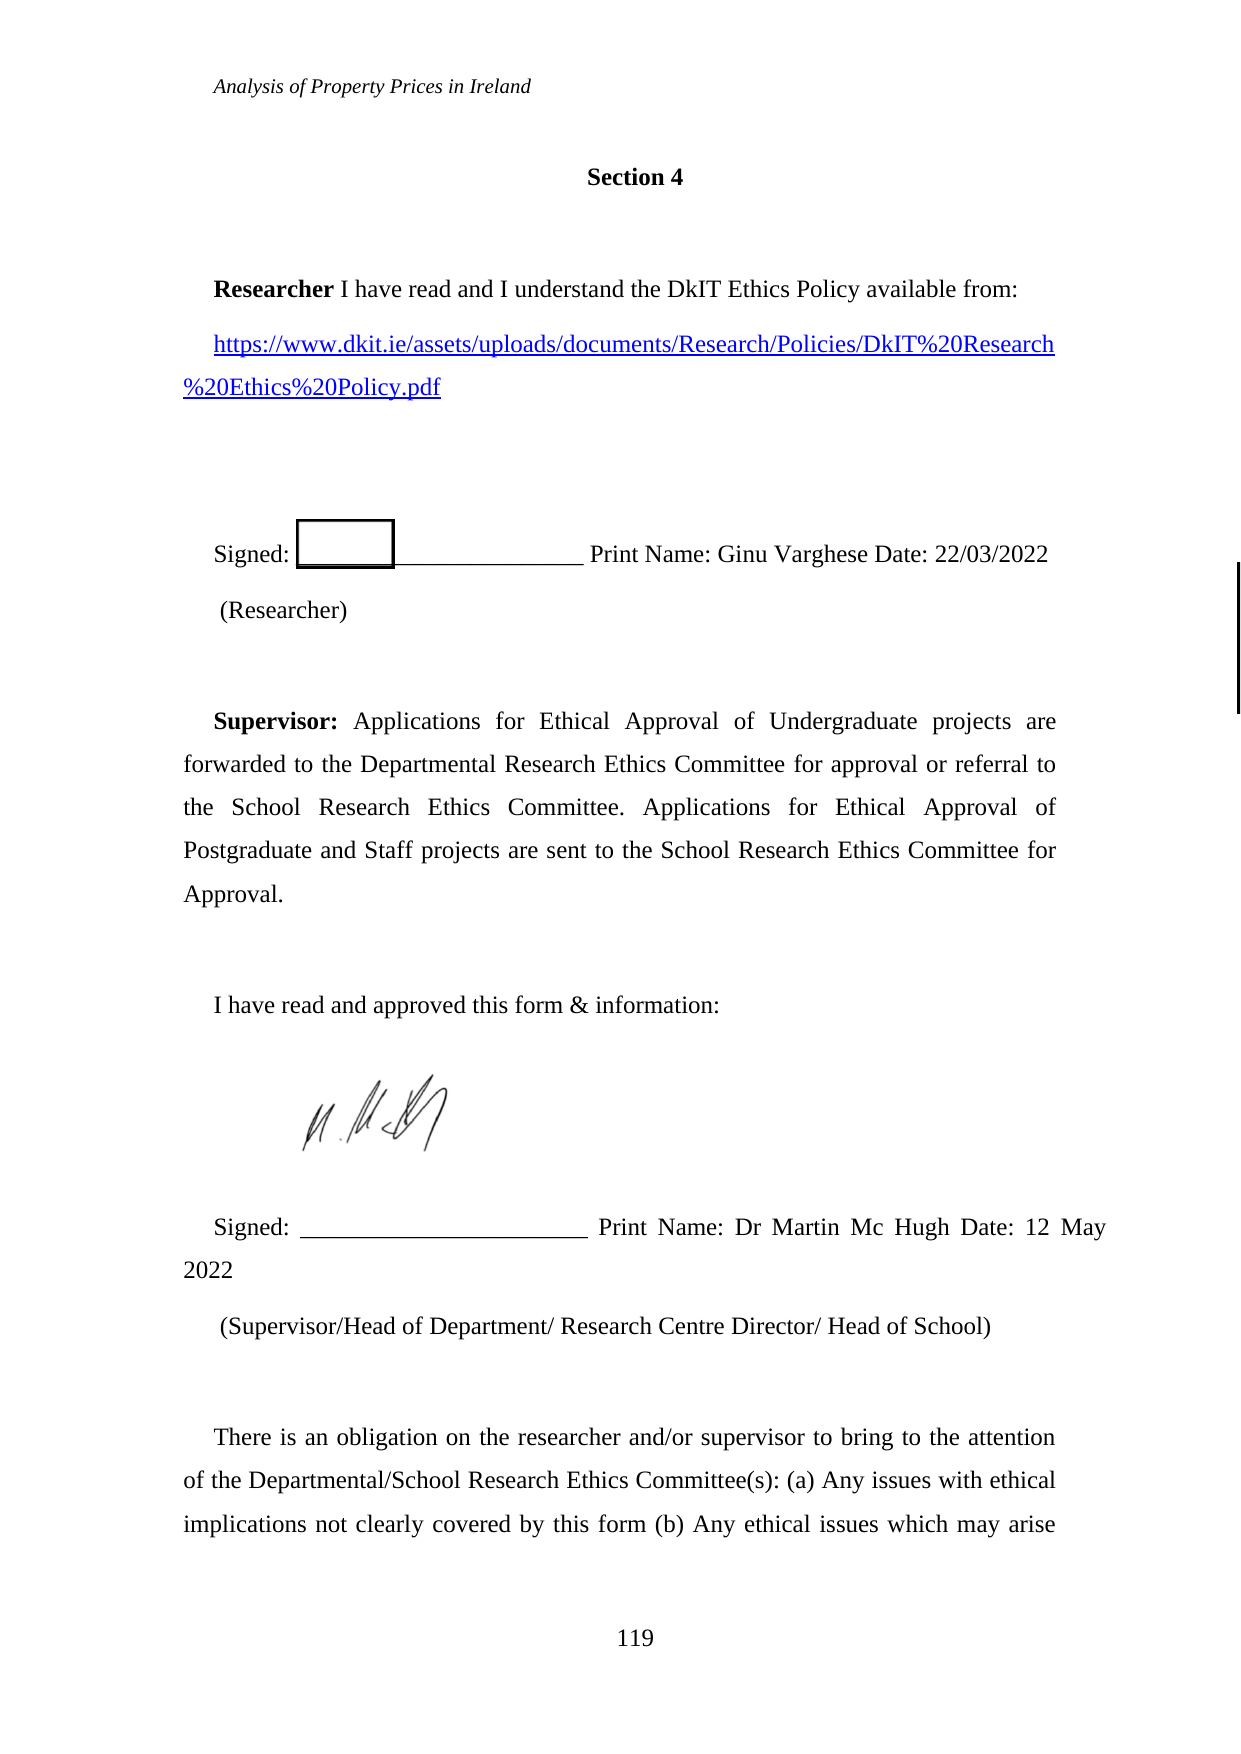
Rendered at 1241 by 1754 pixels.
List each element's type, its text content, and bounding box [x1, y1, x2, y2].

text Signed: _______________________ Print Name: Dr Martin Mc Hugh Date: 12 May 2022 [183, 1212, 1107, 1284]
text https://www.dkit.ie/assets/uploads/documents/Research/Policies/DkIT%20Research%20Ethics%20Policy.pdf [183, 329, 1057, 401]
text Supervisor: Applications for Ethical Approval of Undergraduate projects are forwarded to the Departmental Research Ethics Committee for approval or referral to the School Research Ethics Committee. Applications for Ethical Approval of Postgraduate and Staff projects are sent to the School Research Ethics Committee for Approval. [183, 706, 1057, 907]
text I have read and approved this form & information: [183, 990, 1057, 1019]
text Researcher I have read and I understand the DkIT Ethics Policy available from: [183, 274, 1057, 302]
text (Supervisor/Head of Department/ Research Centre Director/ Head of School) [183, 1311, 1107, 1340]
text Section 4 [183, 162, 1057, 191]
picture [1237, 562, 1241, 714]
text Signed: _______________________ Print Name: Ginu Varghese Date: 22/03/2022 [395, 539, 1107, 568]
text (Researcher) [183, 595, 1107, 624]
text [183, 1422, 1057, 1537]
picture [296, 519, 395, 569]
picture [259, 1065, 479, 1166]
